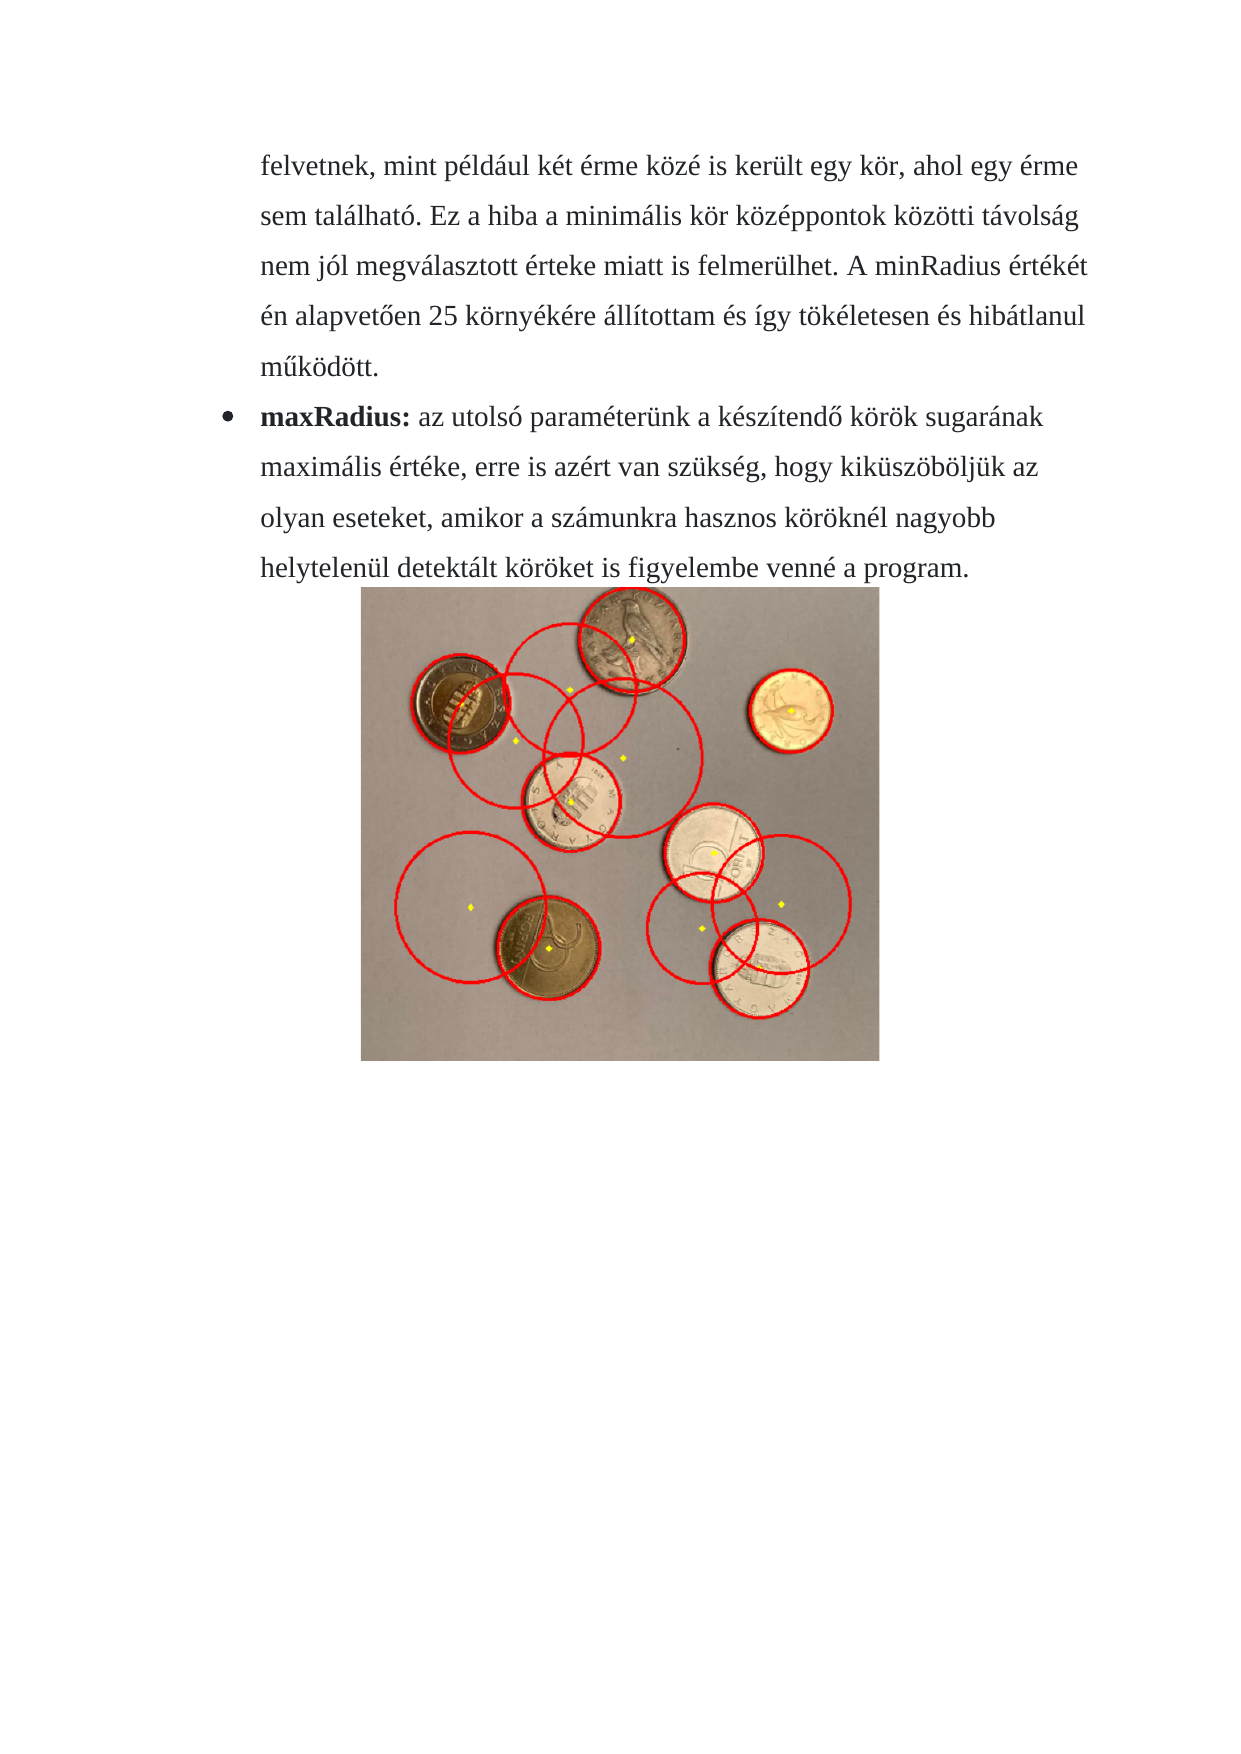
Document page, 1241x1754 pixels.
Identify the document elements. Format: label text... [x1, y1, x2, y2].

list maxRadius: az utolsó paraméterünk a készítendő körök sugarának maximális értéke, erre is azért van szükség, hogy kiküszöböljük az olyan eseteket, amikor a számunkra hasznos köröknél nagyobb helytelenül detektált köröket is figyelembe venné a program. [223, 399, 1093, 584]
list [260, 148, 1093, 382]
picture [360, 587, 880, 1061]
